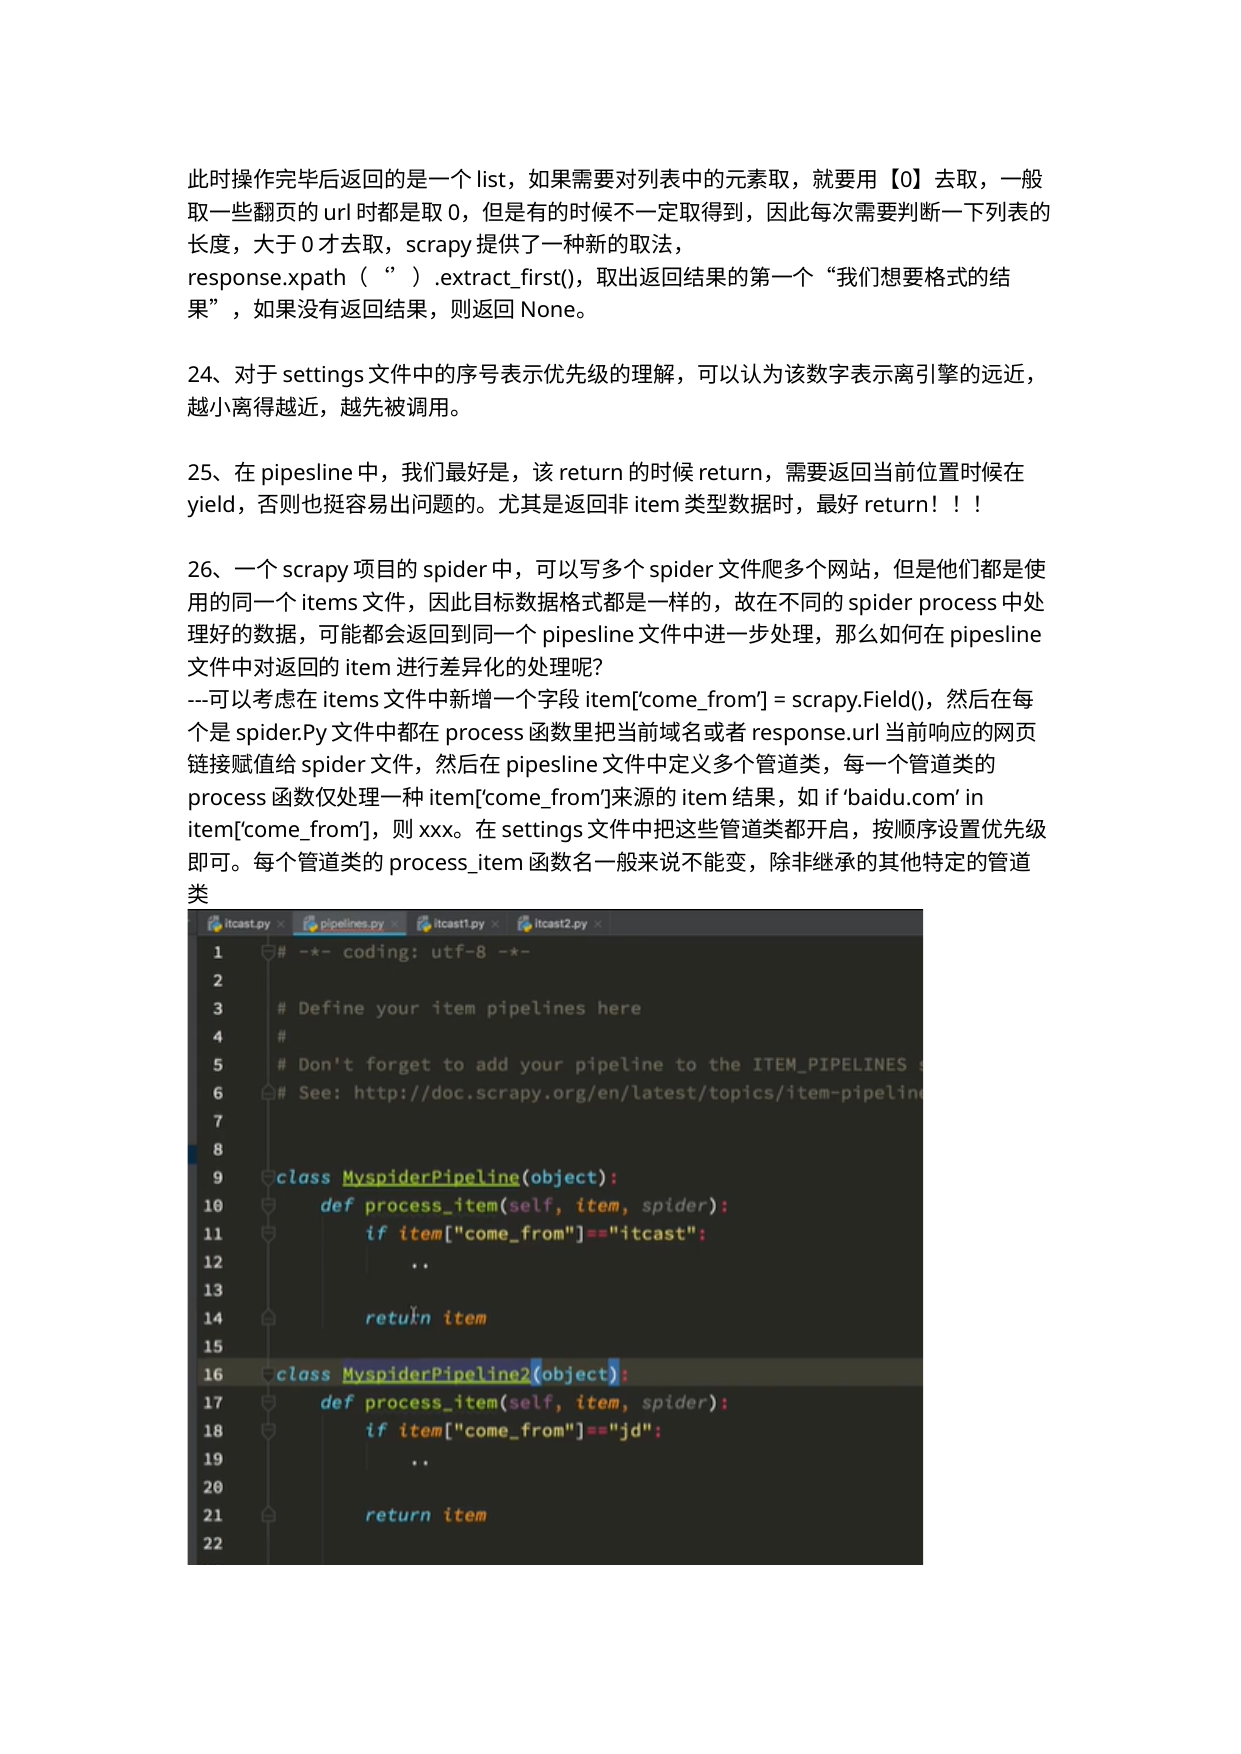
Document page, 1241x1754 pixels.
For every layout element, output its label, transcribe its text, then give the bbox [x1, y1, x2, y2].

text ---可以考虑在items文件中新增一个字段item[‘come_from’] = scrapy.Field()，然后在每个是spider.Py文件中都在process函数里把当前域名或者response.url当前响应的网页链接赋值给spider文件，然后在pipesline文件中定义多个管道类，每一个管道类的process函数仅处理一种item[‘come_from’]来源的item结果，如 if ‘baidu.com’ in item[‘come_from’]，则xxx。在settings文件中把这些管道类都开启，按顺序设置优先级即可。每个管道类的process_item函数名一般来说不能变，除非继承的其他特定的管道类 [187, 682, 1053, 909]
text 此时操作完毕后返回的是一个list，如果需要对列表中的元素取，就要用【0】去取，一般取一些翻页的url时都是取0，但是有的时候不一定取得到，因此每次需要判断一下列表的长度，大于0才去取，scrapy提供了一种新的取法， response.xpath（‘’）.extract_first()，取出返回结果的第一个“我们想要格式的结果”，如果没有返回结果，则返回None。 [187, 162, 1053, 324]
text 25、在pipesline中，我们最好是，该return的时候return，需要返回当前位置时候在yield，否则也挺容易出问题的。尤其是返回非item类型数据时，最好return！！！ [187, 454, 1053, 519]
picture [187, 909, 924, 1565]
text 24、对于settings文件中的序号表示优先级的理解，可以认为该数字表示离引擎的远近，越小离得越近，越先被调用。 [187, 357, 1053, 422]
text 26、一个scrapy项目的spider中，可以写多个spider文件爬多个网站，但是他们都是使用的同一个items文件，因此目标数据格式都是一样的，故在不同的spider process中处理好的数据，可能都会返回到同一个pipesline文件中进一步处理，那么如何在pipesline文件中对返回的item进行差异化的处理呢？ [187, 552, 1053, 682]
